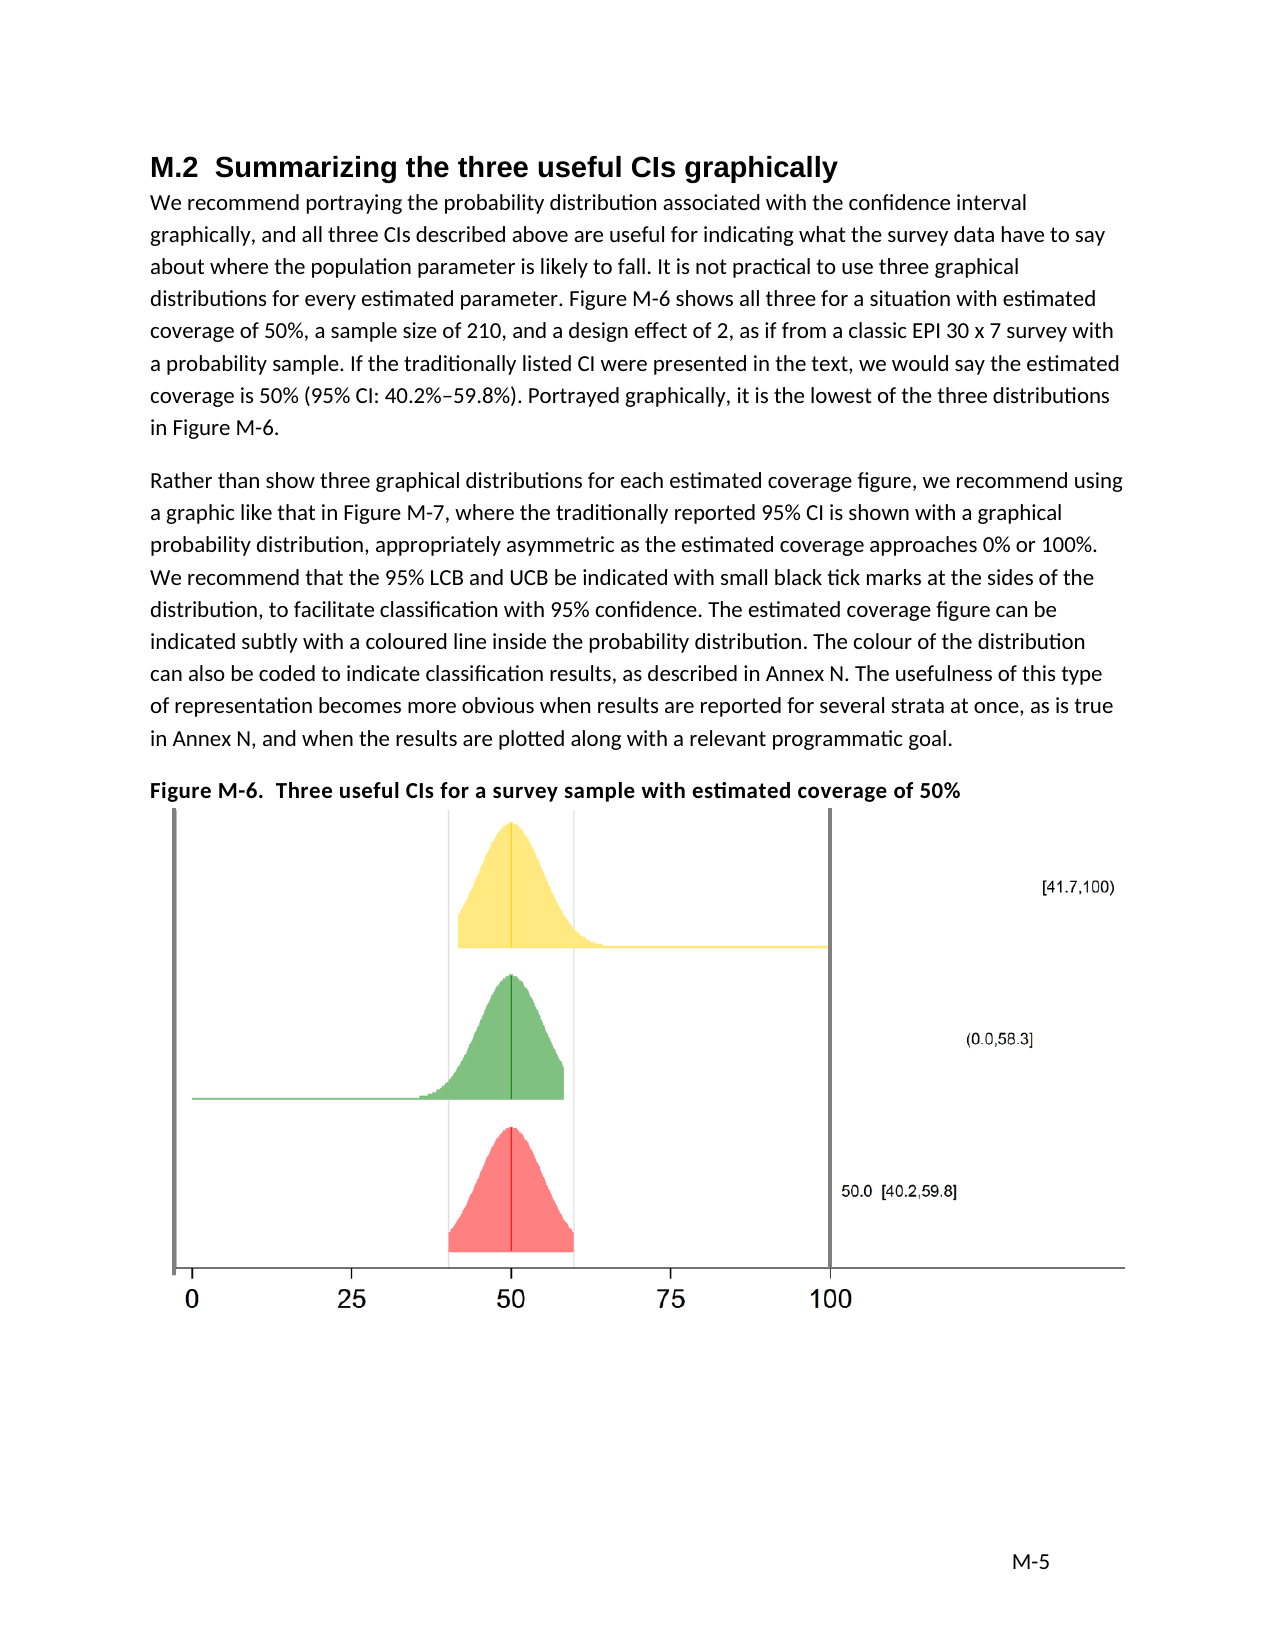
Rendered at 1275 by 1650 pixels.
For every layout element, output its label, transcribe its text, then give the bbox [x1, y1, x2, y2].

picture [150, 808, 1125, 1318]
subtitle Figure M-6. Three useful CIs for a survey sample with estimated coverage of 50% [150, 777, 1125, 805]
subtitle M.2 Summarizing the three useful CIs graphically [150, 150, 1125, 183]
text We recommend portraying the probability distribution associated with the confidence interval graphically, and all three CIs described above are useful for indicating what the survey data have to say about where the population parameter is likely to fall. It is not practical to use three graphical distributions for every estimated parameter. Figure M-6 shows all three for a situation with estimated coverage of 50%, a sample size of 210, and a design effect of 2, as if from a classic EPI 30 x 7 survey with a probability sample. If the traditionally listed CI were presented in the text, we would say the estimated coverage is 50% (95% CI: 40.2%–59.8%). Portrayed graphically, it is the lowest of the three distributions in Figure M-6. [150, 188, 1125, 441]
text Rather than show three graphical distributions for each estimated coverage figure, we recommend using a graphic like that in Figure M-7, where the traditionally reported 95% CI is shown with a graphical probability distribution, appropriately asymmetric as the estimated coverage approaches 0% or 100%. We recommend that the 95% LCB and UCB be indicated with small black tick marks at the sides of the distribution, to facilitate classification with 95% confidence. The estimated coverage figure can be indicated subtly with a coloured line inside the probability distribution. The colour of the distribution can also be coded to indicate classification results, as described in Annex N. The usefulness of this type of representation becomes more obvious when results are reported for several strata at once, as is true in Annex N, and when the results are plotted along with a relevant programmatic goal. [150, 466, 1125, 752]
